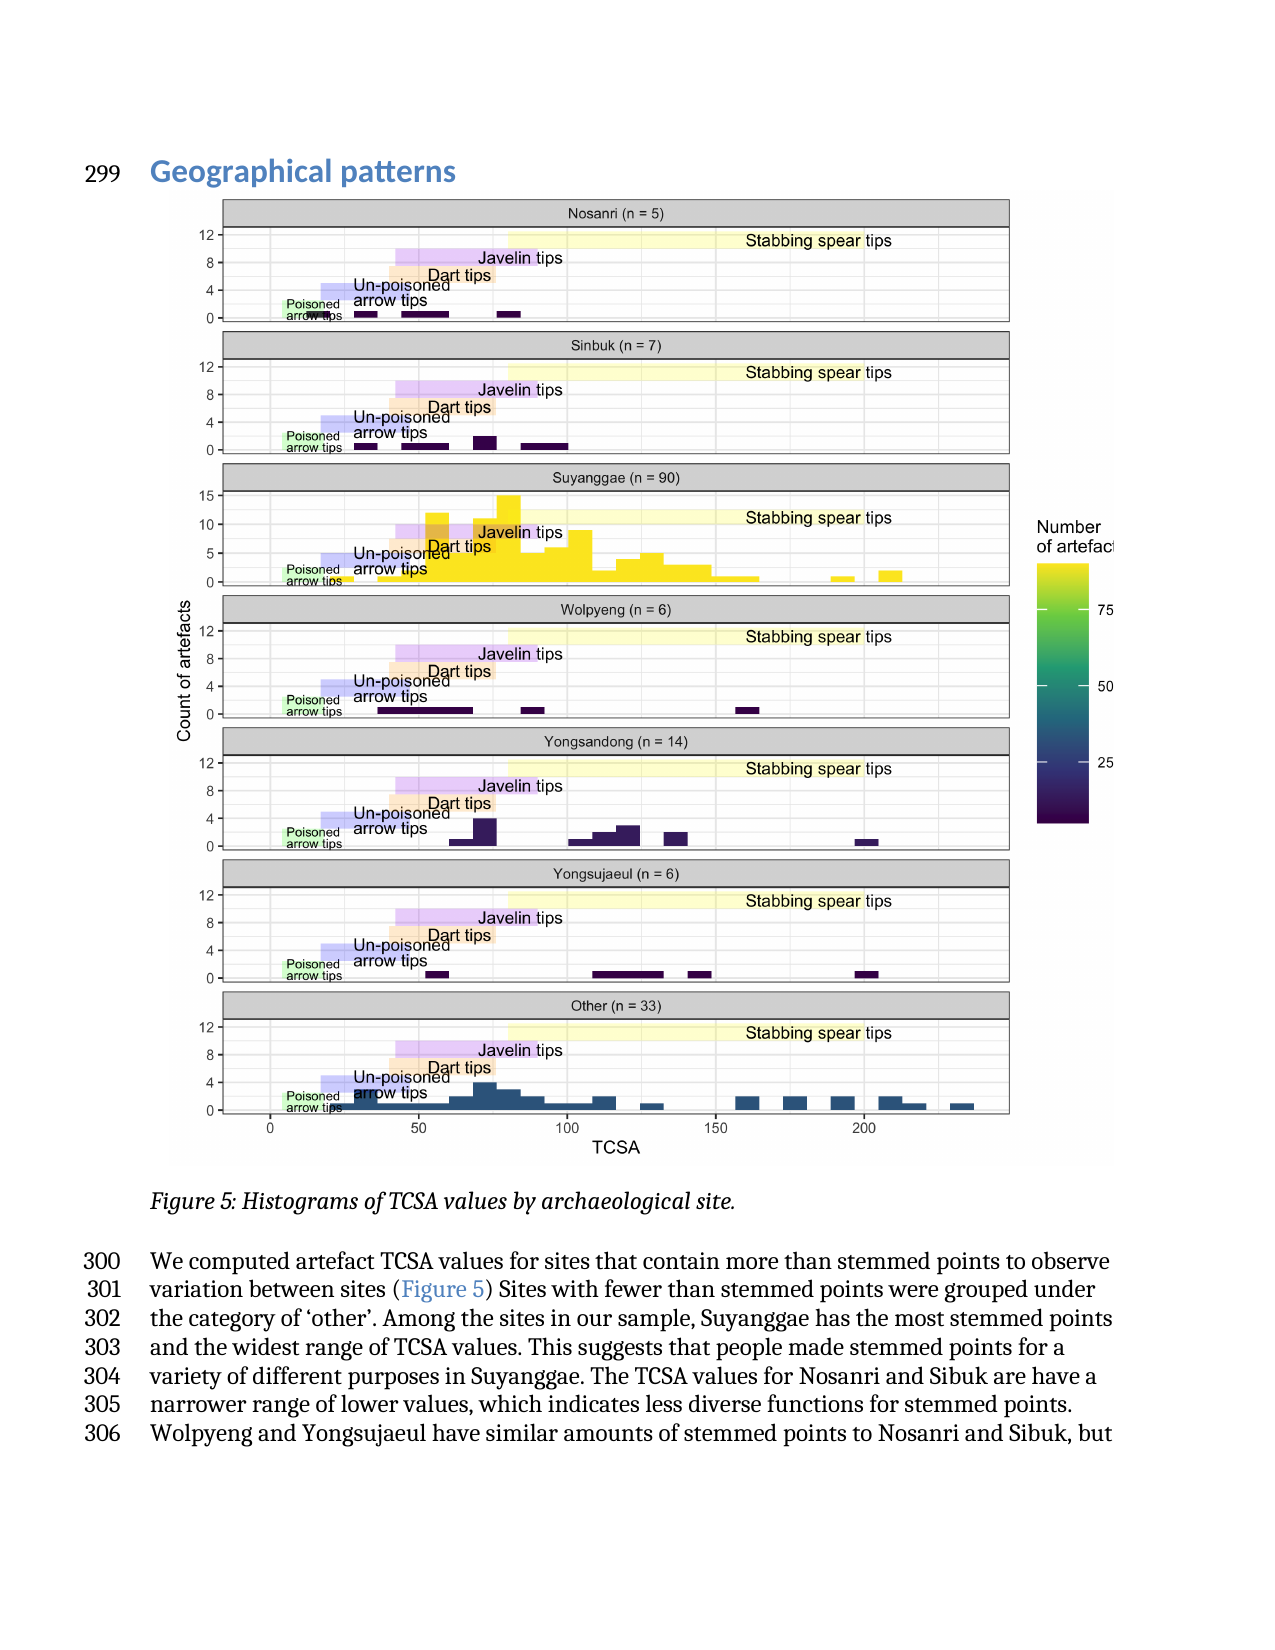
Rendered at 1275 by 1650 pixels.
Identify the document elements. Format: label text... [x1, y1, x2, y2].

table_header Figure 5: Histograms of TCSA values by archaeological site. [139, 191, 1114, 1228]
picture [168, 190, 1114, 1166]
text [150, 1247, 1125, 1448]
subtitle Geographical patterns [150, 150, 1125, 191]
